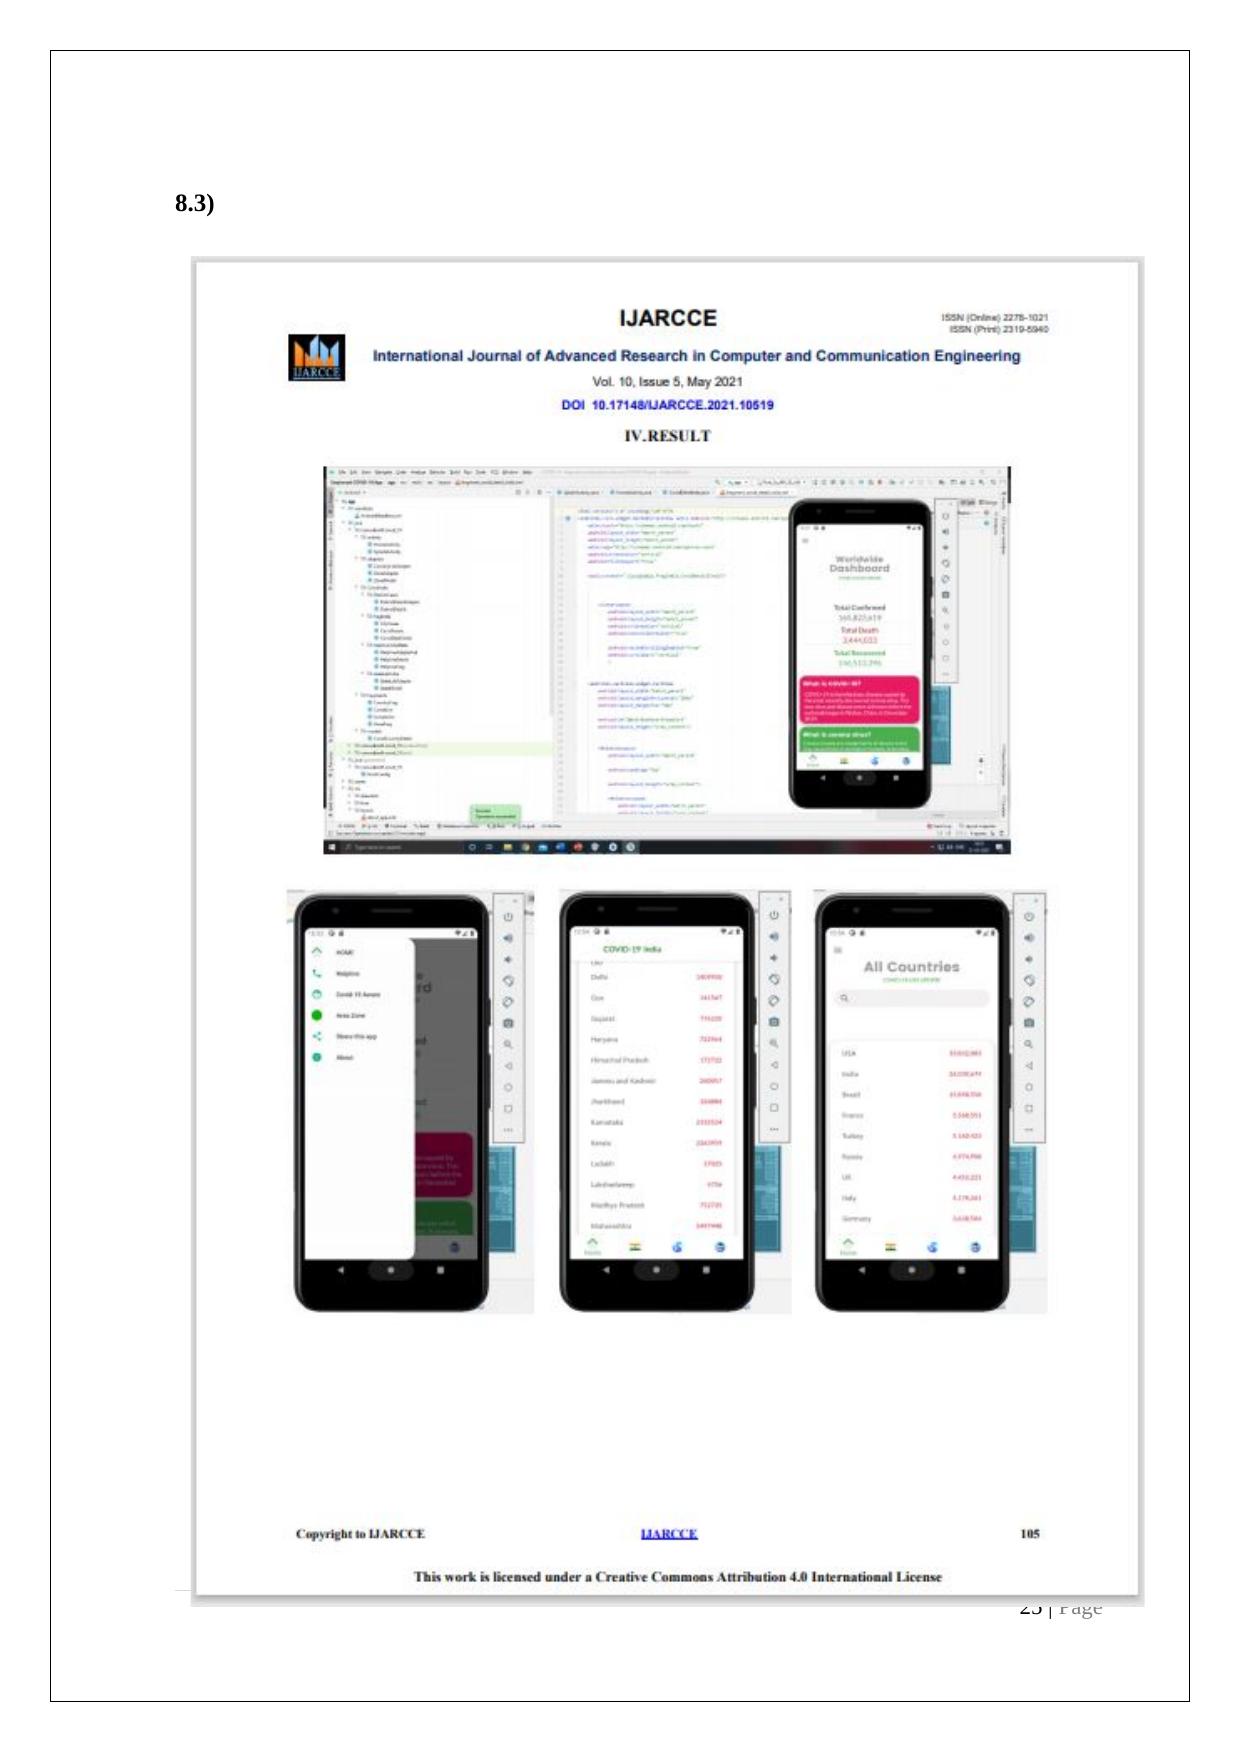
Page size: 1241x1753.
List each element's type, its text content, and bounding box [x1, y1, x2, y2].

text 8.3) [175, 188, 1103, 217]
picture [190, 256, 1145, 1607]
